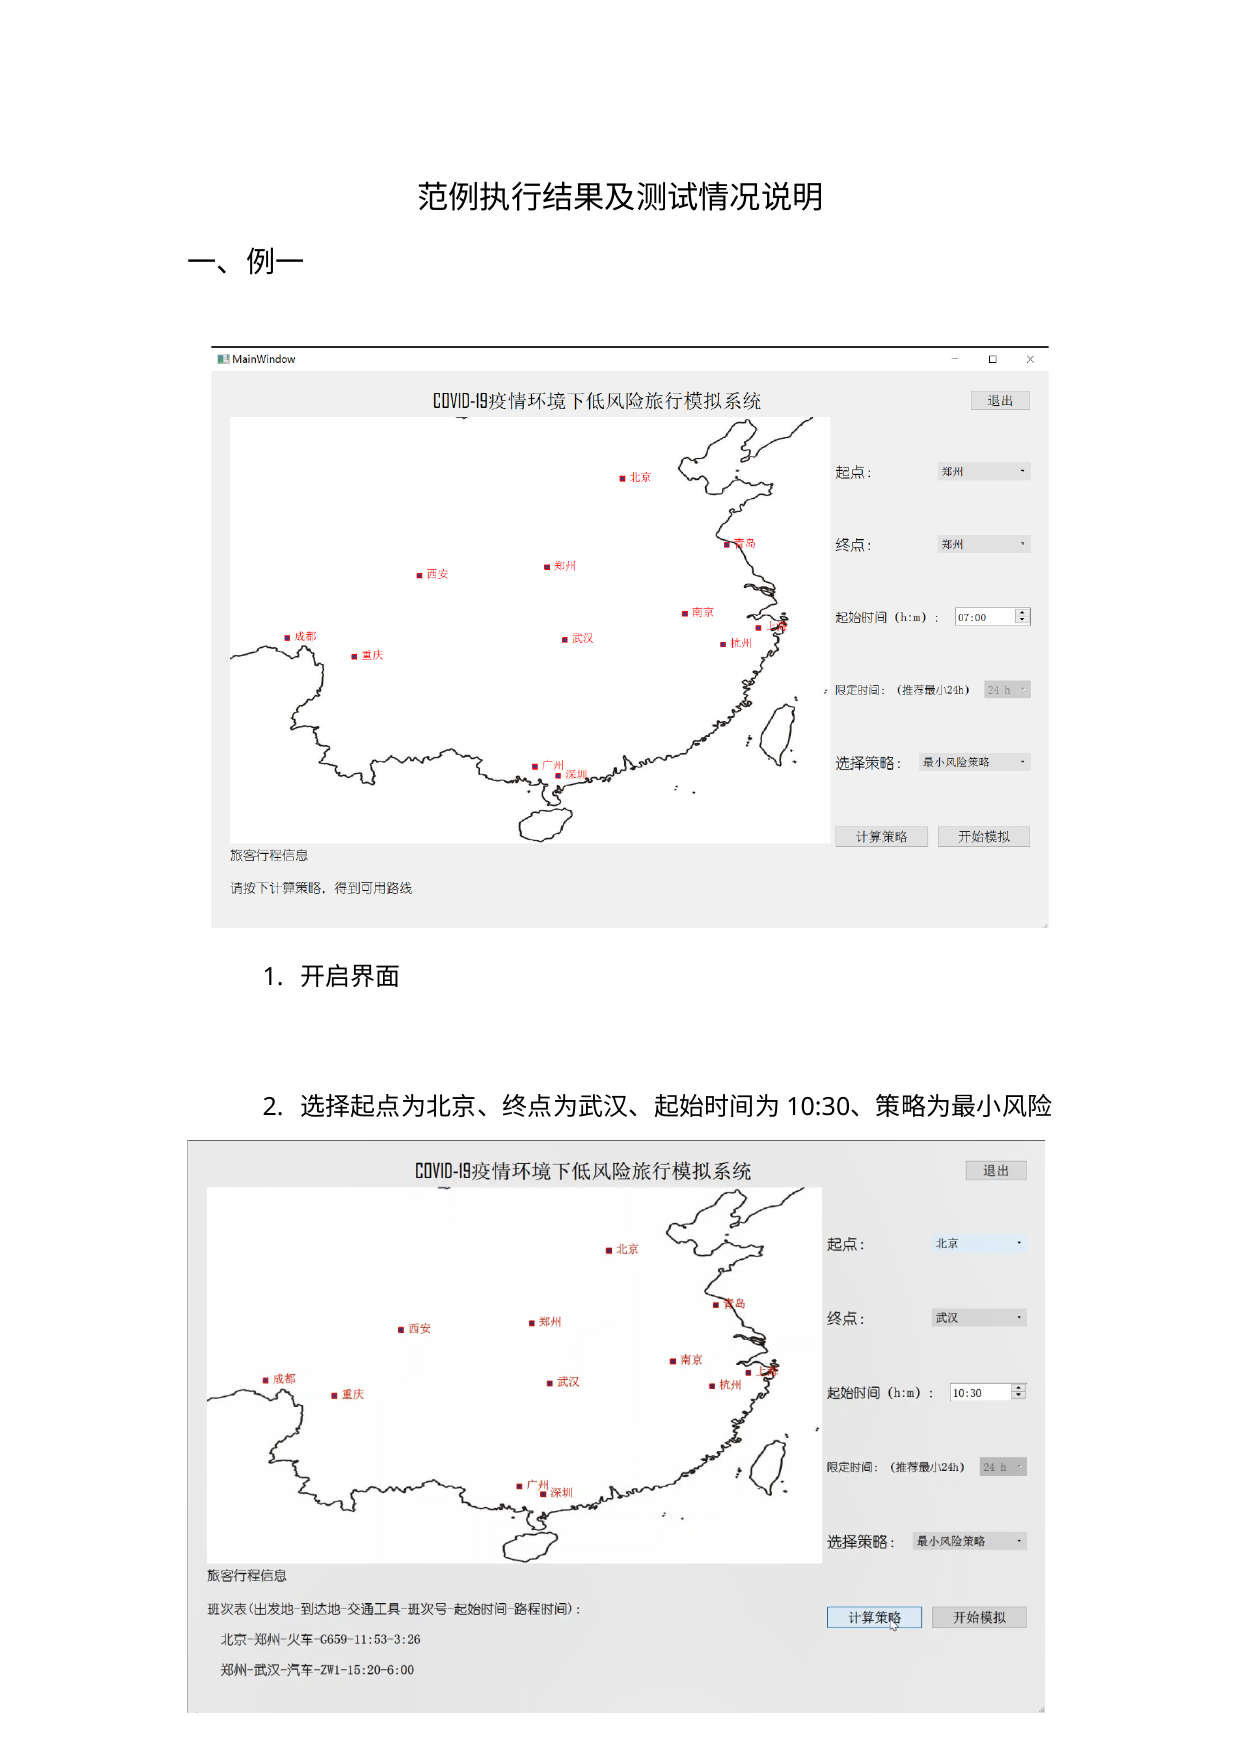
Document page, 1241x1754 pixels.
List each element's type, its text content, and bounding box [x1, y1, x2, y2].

list 选择起点为北京、终点为武汉、起始时间为10:30、策略为最小风险策略，点击计算策略，生成旅行计划班次表（左下角） [262, 1072, 1053, 1137]
picture [211, 346, 1049, 928]
text 范例执行结果及测试情况说明 [187, 162, 1053, 227]
text 一、例一 [187, 227, 1053, 292]
picture [187, 1140, 1046, 1713]
